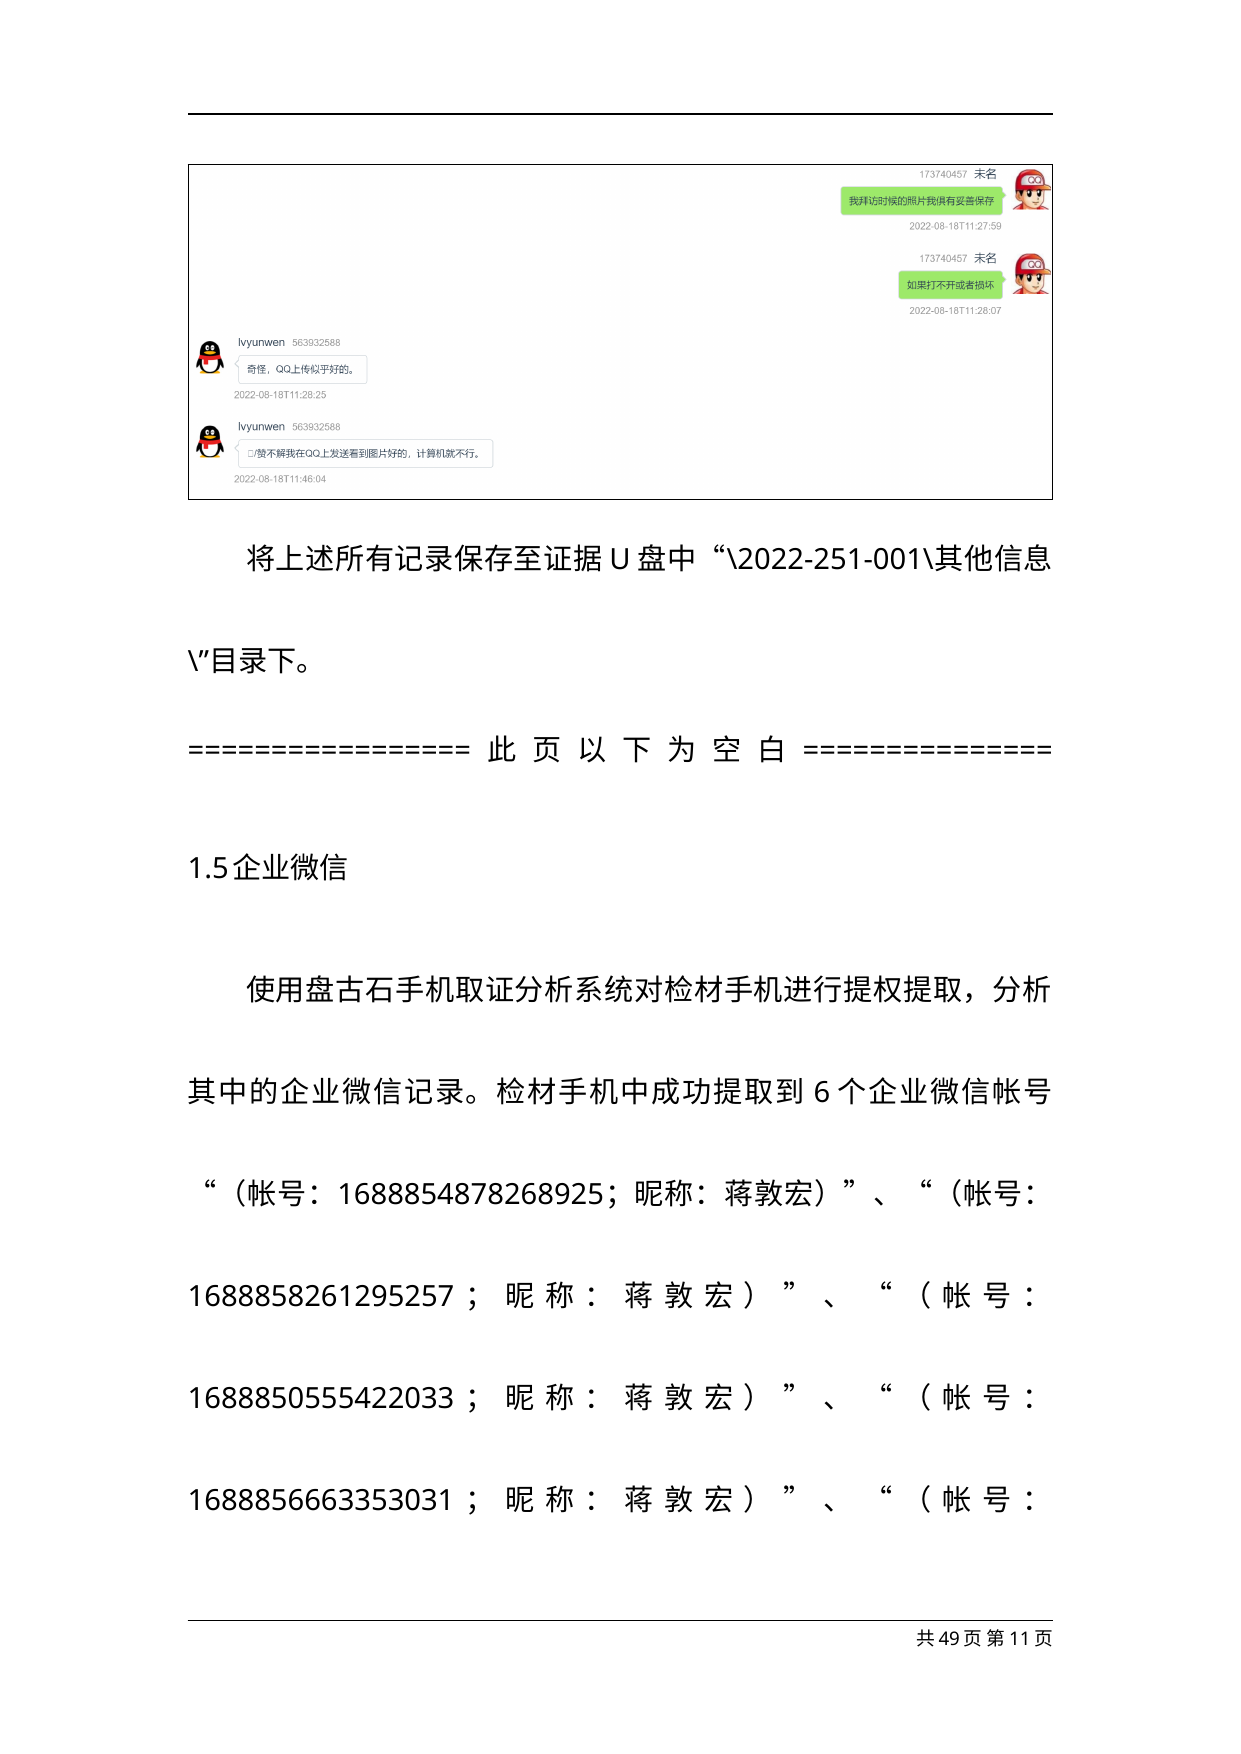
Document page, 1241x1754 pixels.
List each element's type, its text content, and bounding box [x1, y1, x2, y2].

text 企业微信 [187, 832, 1053, 900]
text 将上述所有记录保存至证据U盘中“\2022-251-001\其他信息\”目录下。 [187, 523, 1053, 693]
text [187, 954, 1053, 1531]
text =================此页以下为空白=============== [187, 714, 1053, 782]
picture [189, 165, 1052, 499]
